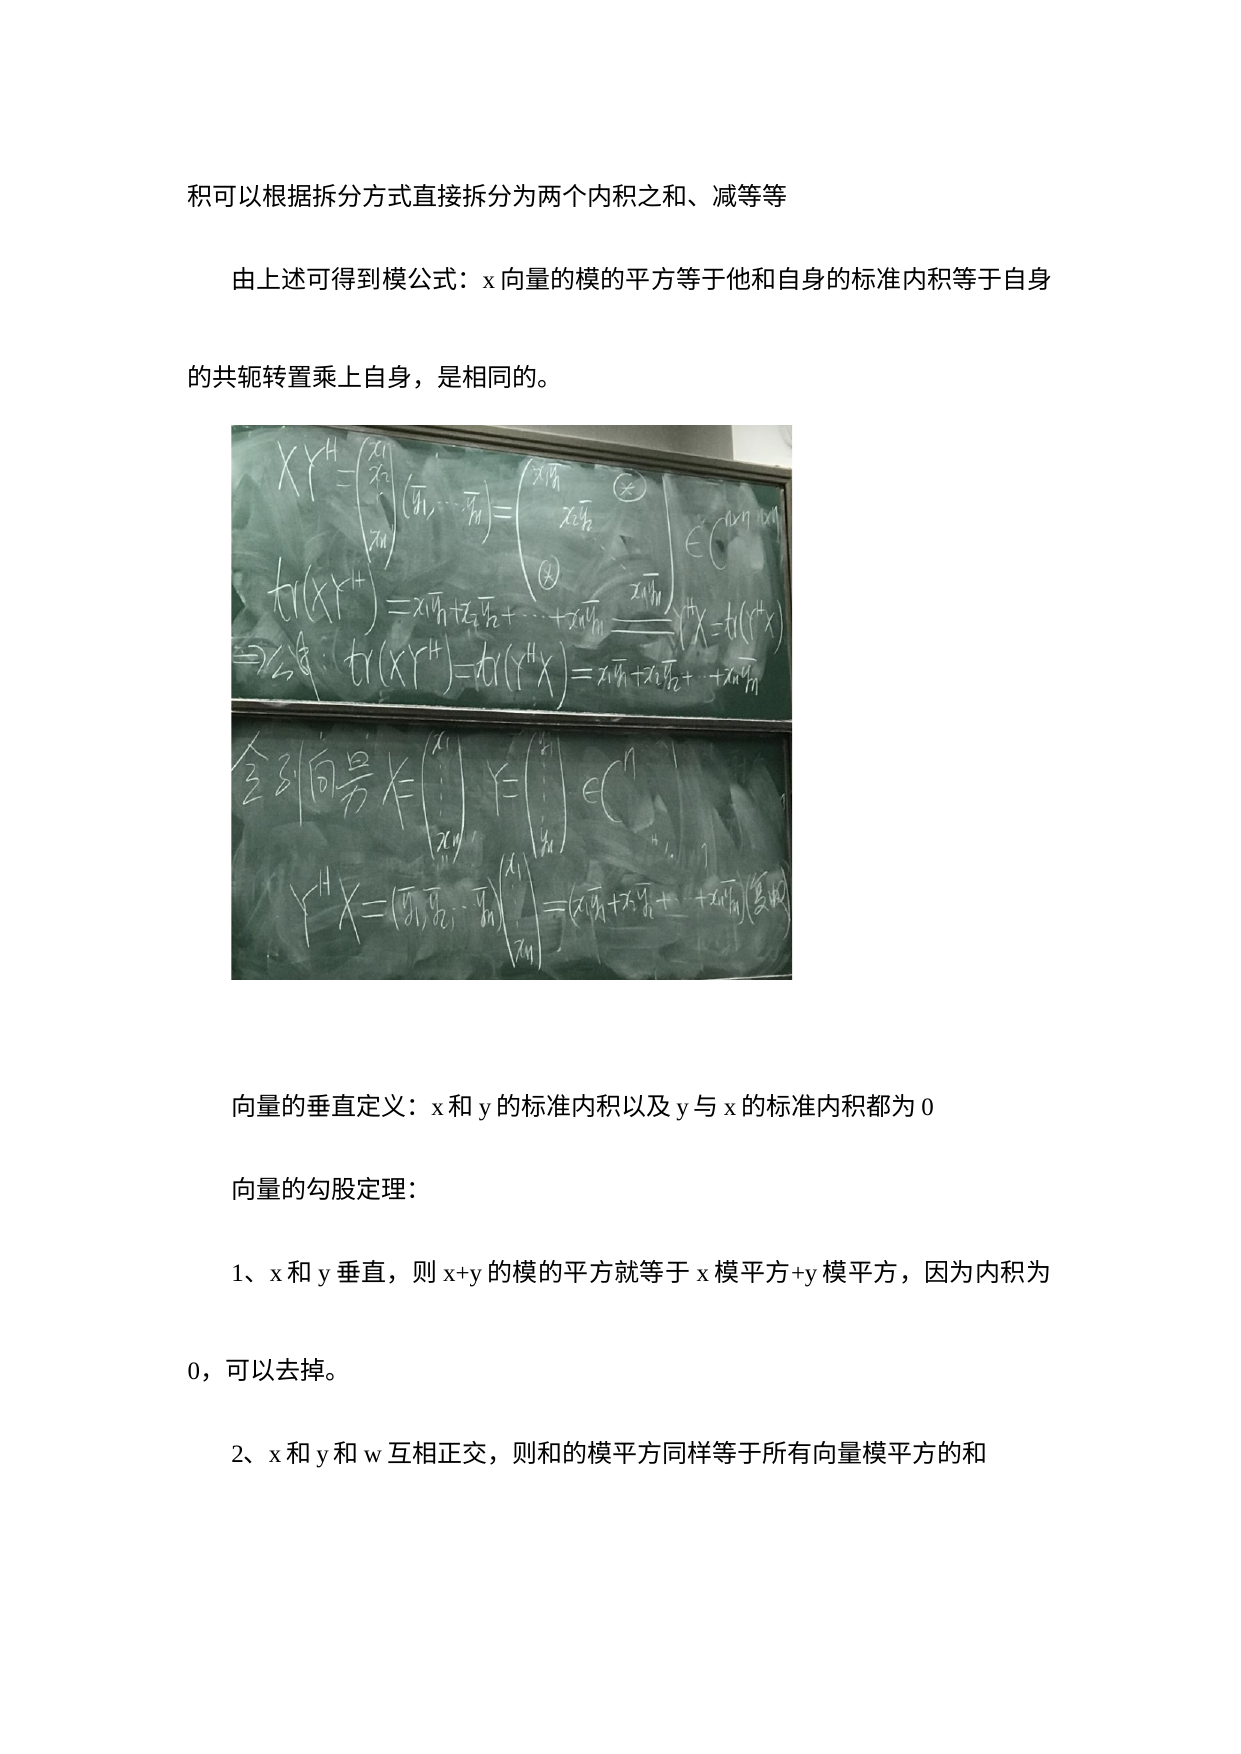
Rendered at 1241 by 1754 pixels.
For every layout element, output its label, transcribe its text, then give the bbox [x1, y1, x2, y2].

text 向量的勾股定理： [187, 1155, 1053, 1220]
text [187, 162, 1053, 227]
text 2、x和y和w互相正交，则和的模平方同样等于所有向量模平方的和 [187, 1419, 1053, 1484]
text 1、x和y垂直，则x+y的模的平方就等于x模平方+y模平方，因为内积为0，可以去掉。 [187, 1238, 1053, 1401]
picture [231, 425, 793, 980]
text 由上述可得到模公式：x向量的模的平方等于他和自身的标准内积等于自身的共轭转置乘上自身，是相同的。 [187, 245, 1053, 408]
text 向量的垂直定义：x和y的标准内积以及y与x的标准内积都为0 [187, 1072, 1053, 1137]
